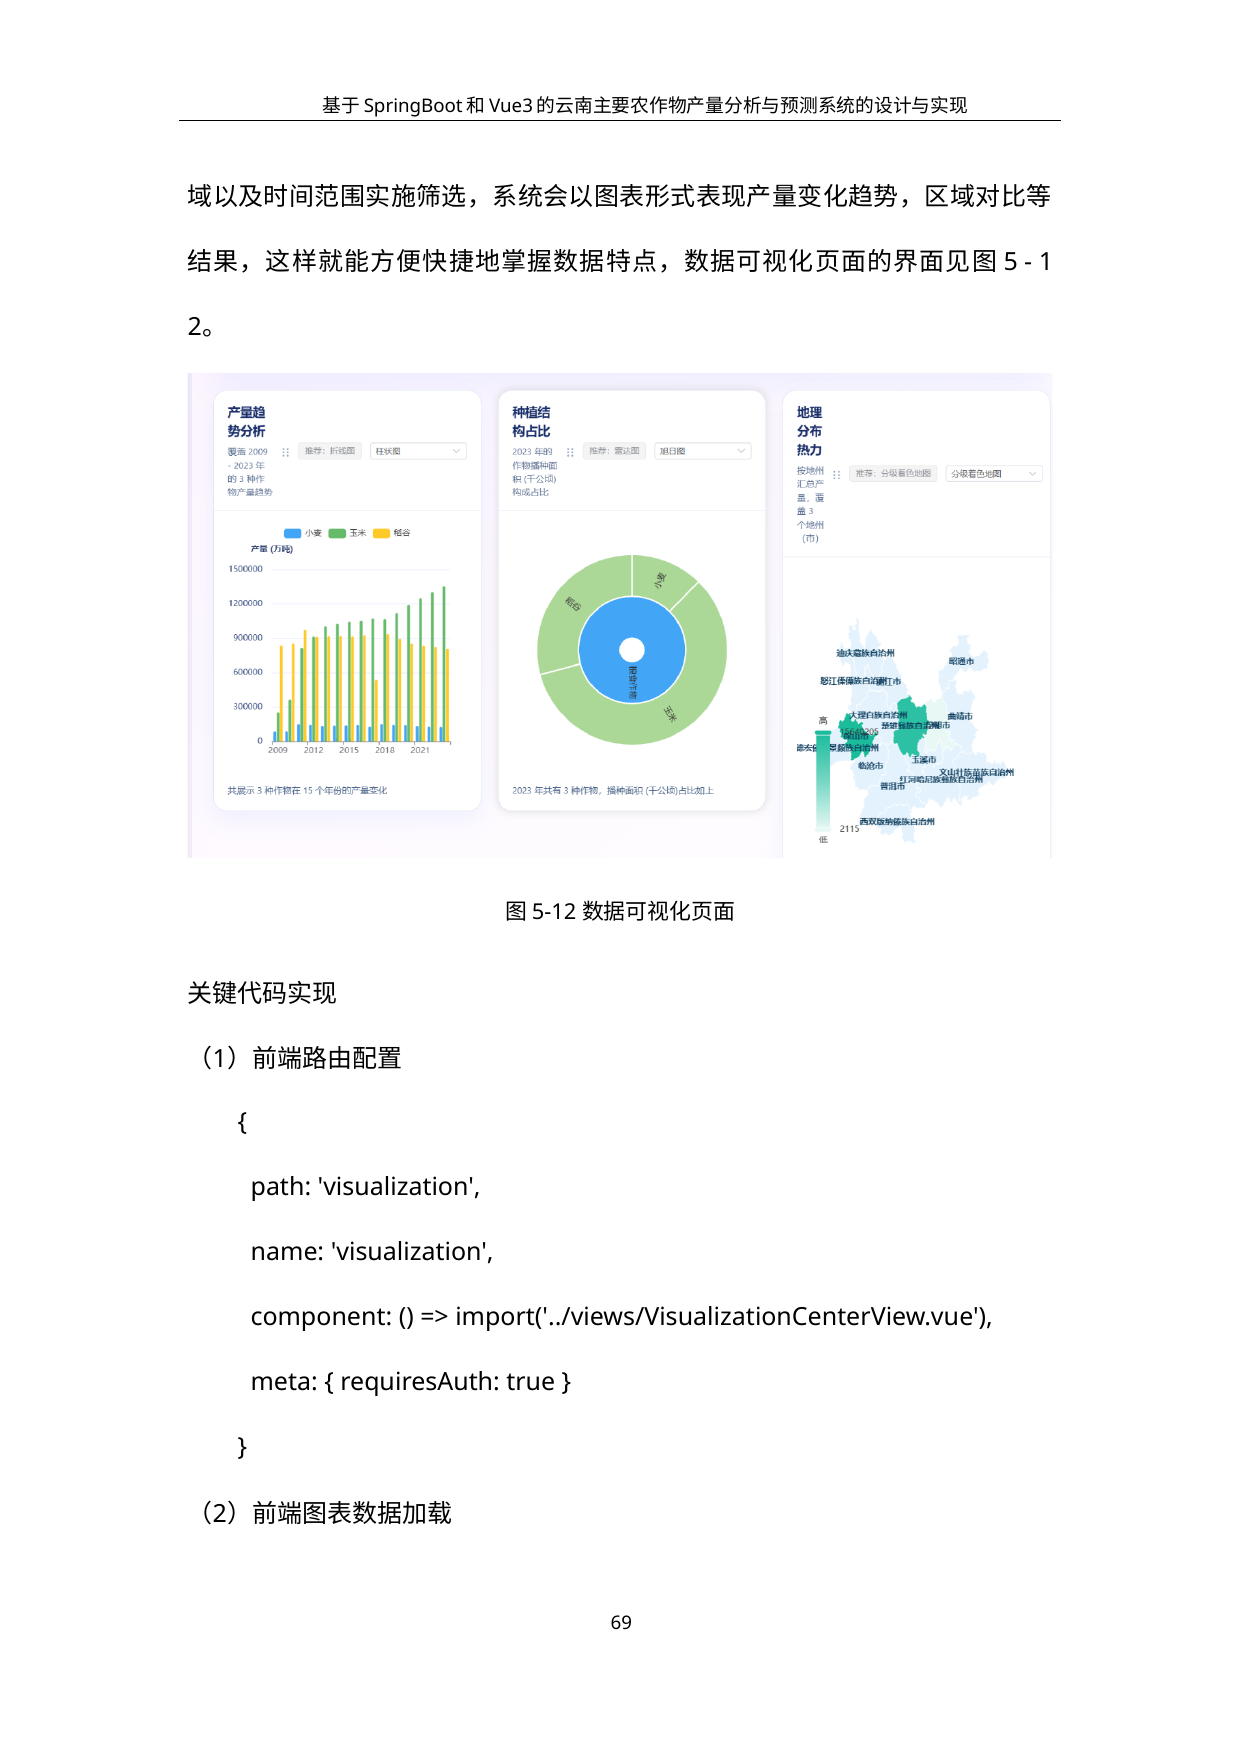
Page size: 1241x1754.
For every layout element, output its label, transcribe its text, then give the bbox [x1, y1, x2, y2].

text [187, 162, 1053, 357]
text path: 'visualization', [187, 1154, 1053, 1219]
text name: 'visualization', [187, 1219, 1053, 1284]
text } [187, 1414, 1053, 1479]
text meta: { requiresAuth: true } [187, 1349, 1053, 1414]
text 关键代码实现 [187, 959, 1053, 1024]
text component: () => import('../views/VisualizationCenterView.vue'), [187, 1284, 1053, 1349]
picture [187, 373, 1053, 858]
text （1）前端路由配置 [187, 1024, 1053, 1089]
text { [187, 1089, 1053, 1154]
text 图5-12 数据可视化页面 [187, 894, 1053, 926]
text （2）前端图表数据加载 [187, 1479, 1053, 1544]
